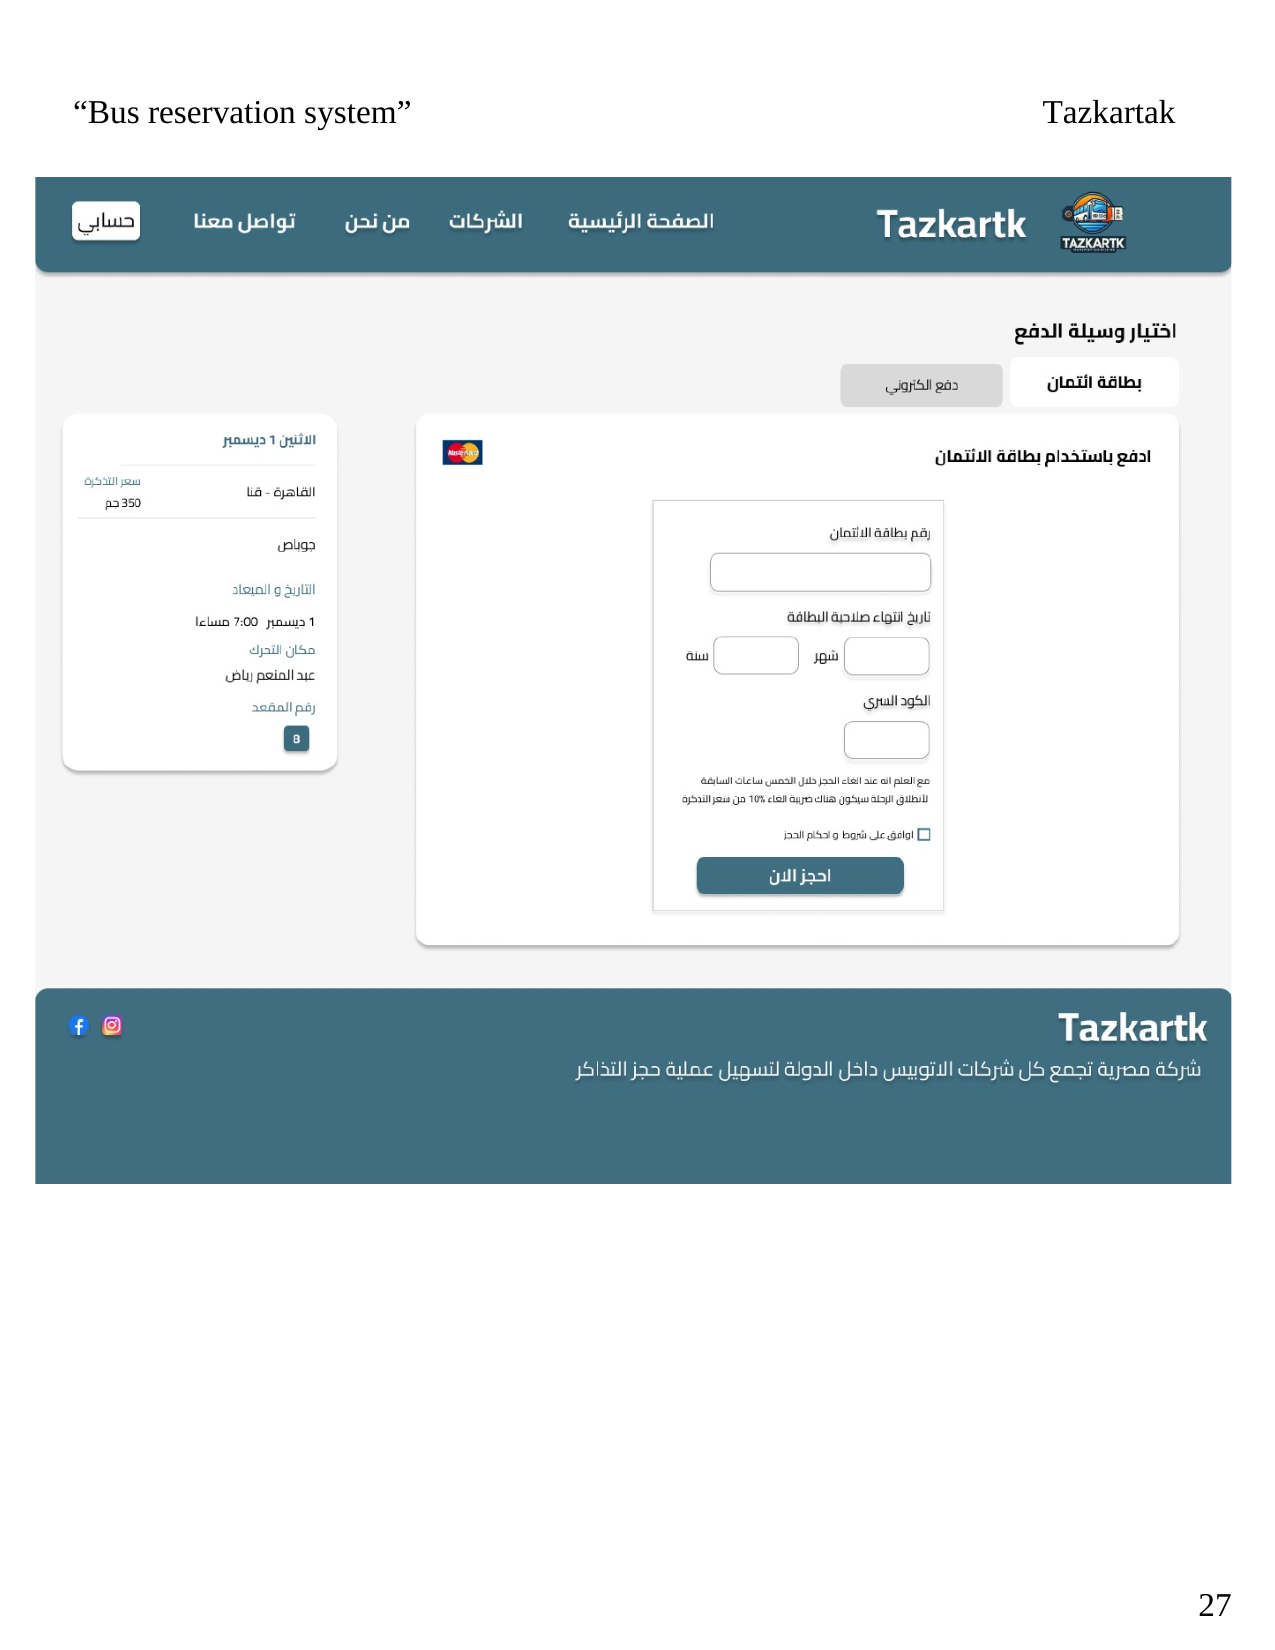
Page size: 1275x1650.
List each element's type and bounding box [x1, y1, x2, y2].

picture [35, 177, 1232, 1184]
